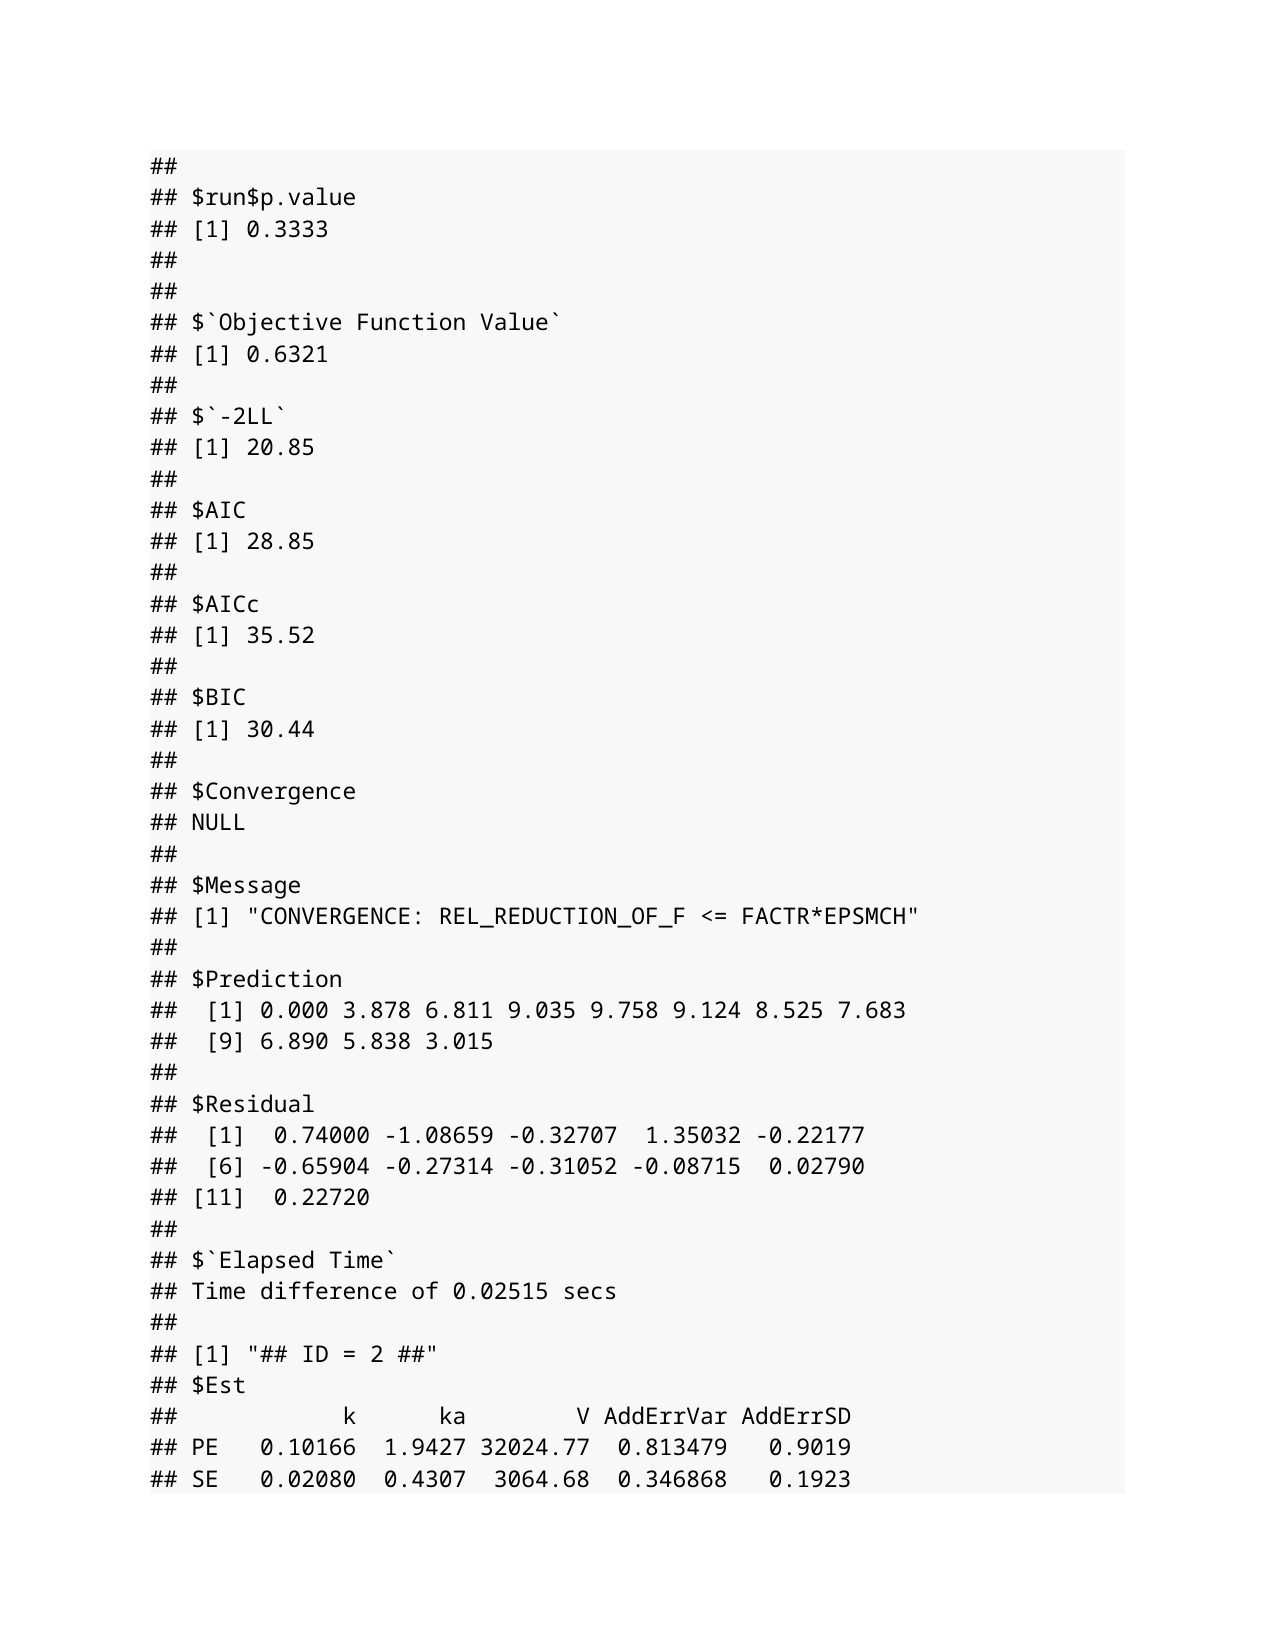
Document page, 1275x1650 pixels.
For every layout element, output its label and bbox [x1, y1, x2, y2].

text [150, 150, 1125, 1494]
